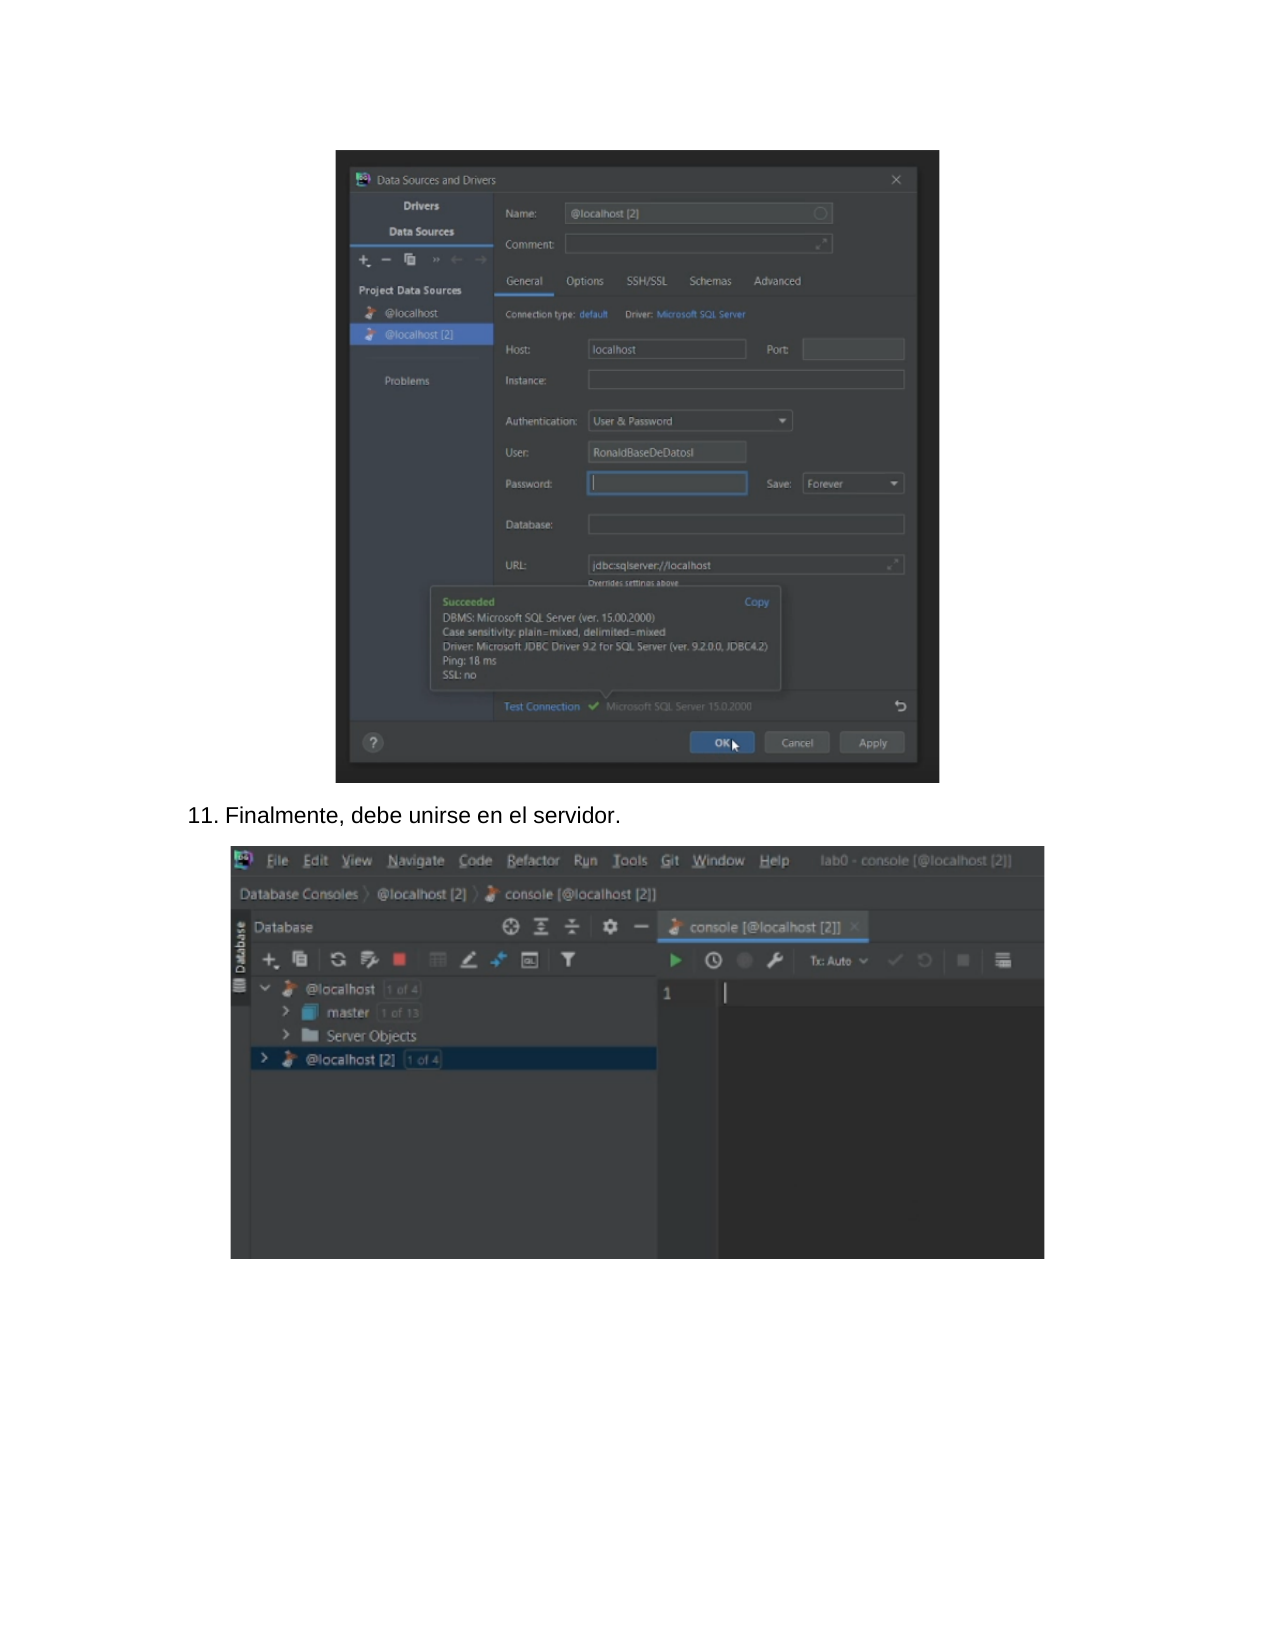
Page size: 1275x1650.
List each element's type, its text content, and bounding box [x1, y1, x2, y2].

picture [230, 846, 1045, 1259]
list Finalmente, debe unirse en el servidor. [187, 802, 1125, 828]
picture [335, 150, 940, 783]
